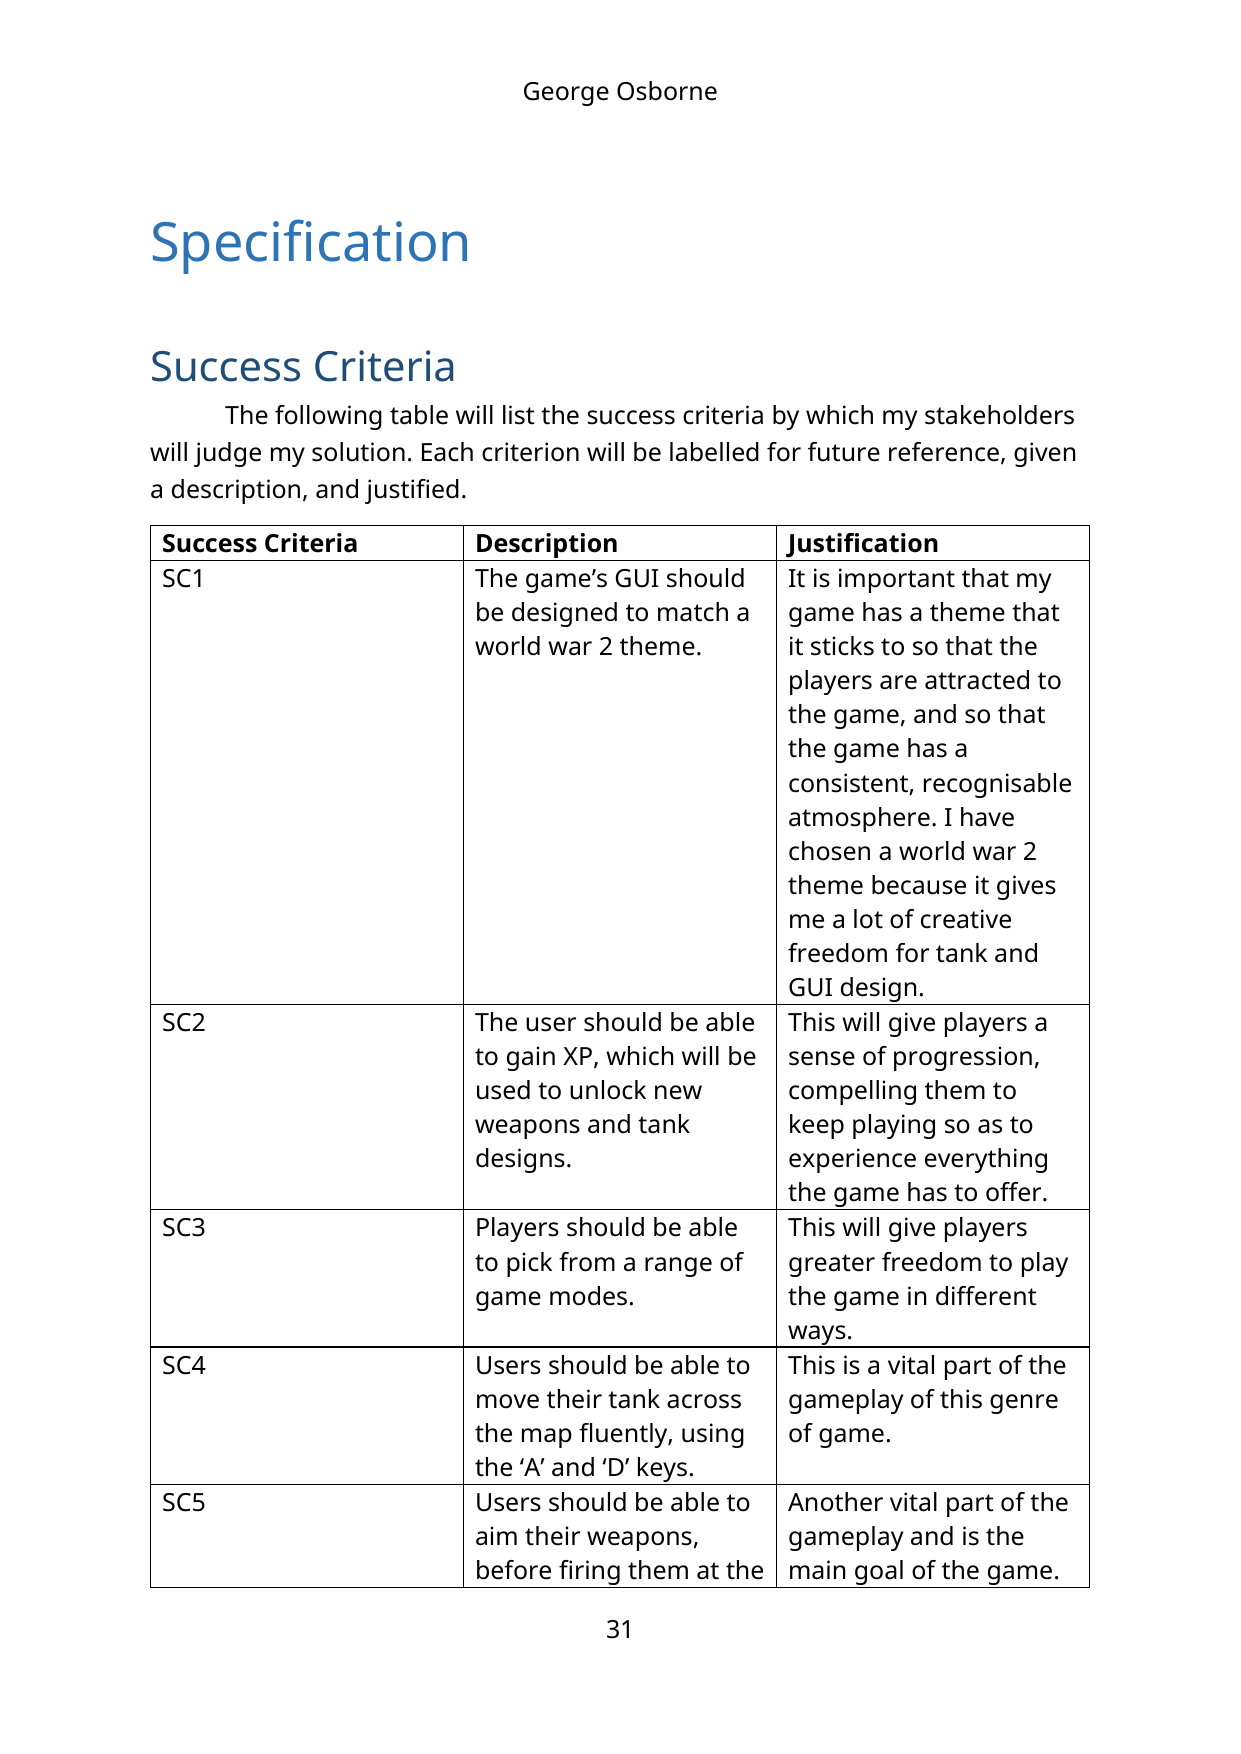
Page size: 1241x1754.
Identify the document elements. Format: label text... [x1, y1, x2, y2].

subtitle Success Criteria [150, 336, 1090, 393]
table_cell Players should be able to pick from a range of game modes. [464, 1210, 776, 1346]
table_header Success Criteria [151, 526, 463, 560]
table_cell SC5 [151, 1485, 463, 1587]
table_cell SC2 [151, 1005, 463, 1209]
table_cell SC3 [151, 1210, 463, 1346]
table_cell The user should be able to gain XP, which will be used to unlock new weapons and tank designs. [464, 1005, 776, 1209]
table_header Description [464, 526, 776, 560]
table_header Justification [777, 526, 1089, 560]
table_cell This will give players a sense of progression, compelling them to keep playing so as to experience everything the game has to offer. [777, 1005, 1089, 1209]
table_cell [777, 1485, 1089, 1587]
table_cell It is important that my game has a theme that it sticks to so that the players are attracted to the game, and so that the game has a consistent, recognisable atmosphere. I have chosen a world war 2 theme because it gives me a lot of creative freedom for tank and GUI design. [777, 561, 1089, 1004]
table_cell This is a vital part of the gameplay of this genre of game. [777, 1348, 1089, 1484]
subtitle Specification [150, 203, 1090, 277]
table_cell SC4 [151, 1348, 463, 1484]
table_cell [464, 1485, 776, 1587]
table_cell The game’s GUI should be designed to match a world war 2 theme. [464, 561, 776, 1004]
table_cell This will give players greater freedom to play the game in different ways. [777, 1210, 1089, 1346]
table_cell SC1 [151, 561, 463, 1004]
text The following table will list the success criteria by which my stakeholders will judge my solution. Each criterion will be labelled for future reference, given a description, and justified. [150, 398, 1090, 505]
table_cell Users should be able to move their tank across the map fluently, using the ‘A’ and ‘D’ keys. [464, 1348, 776, 1484]
